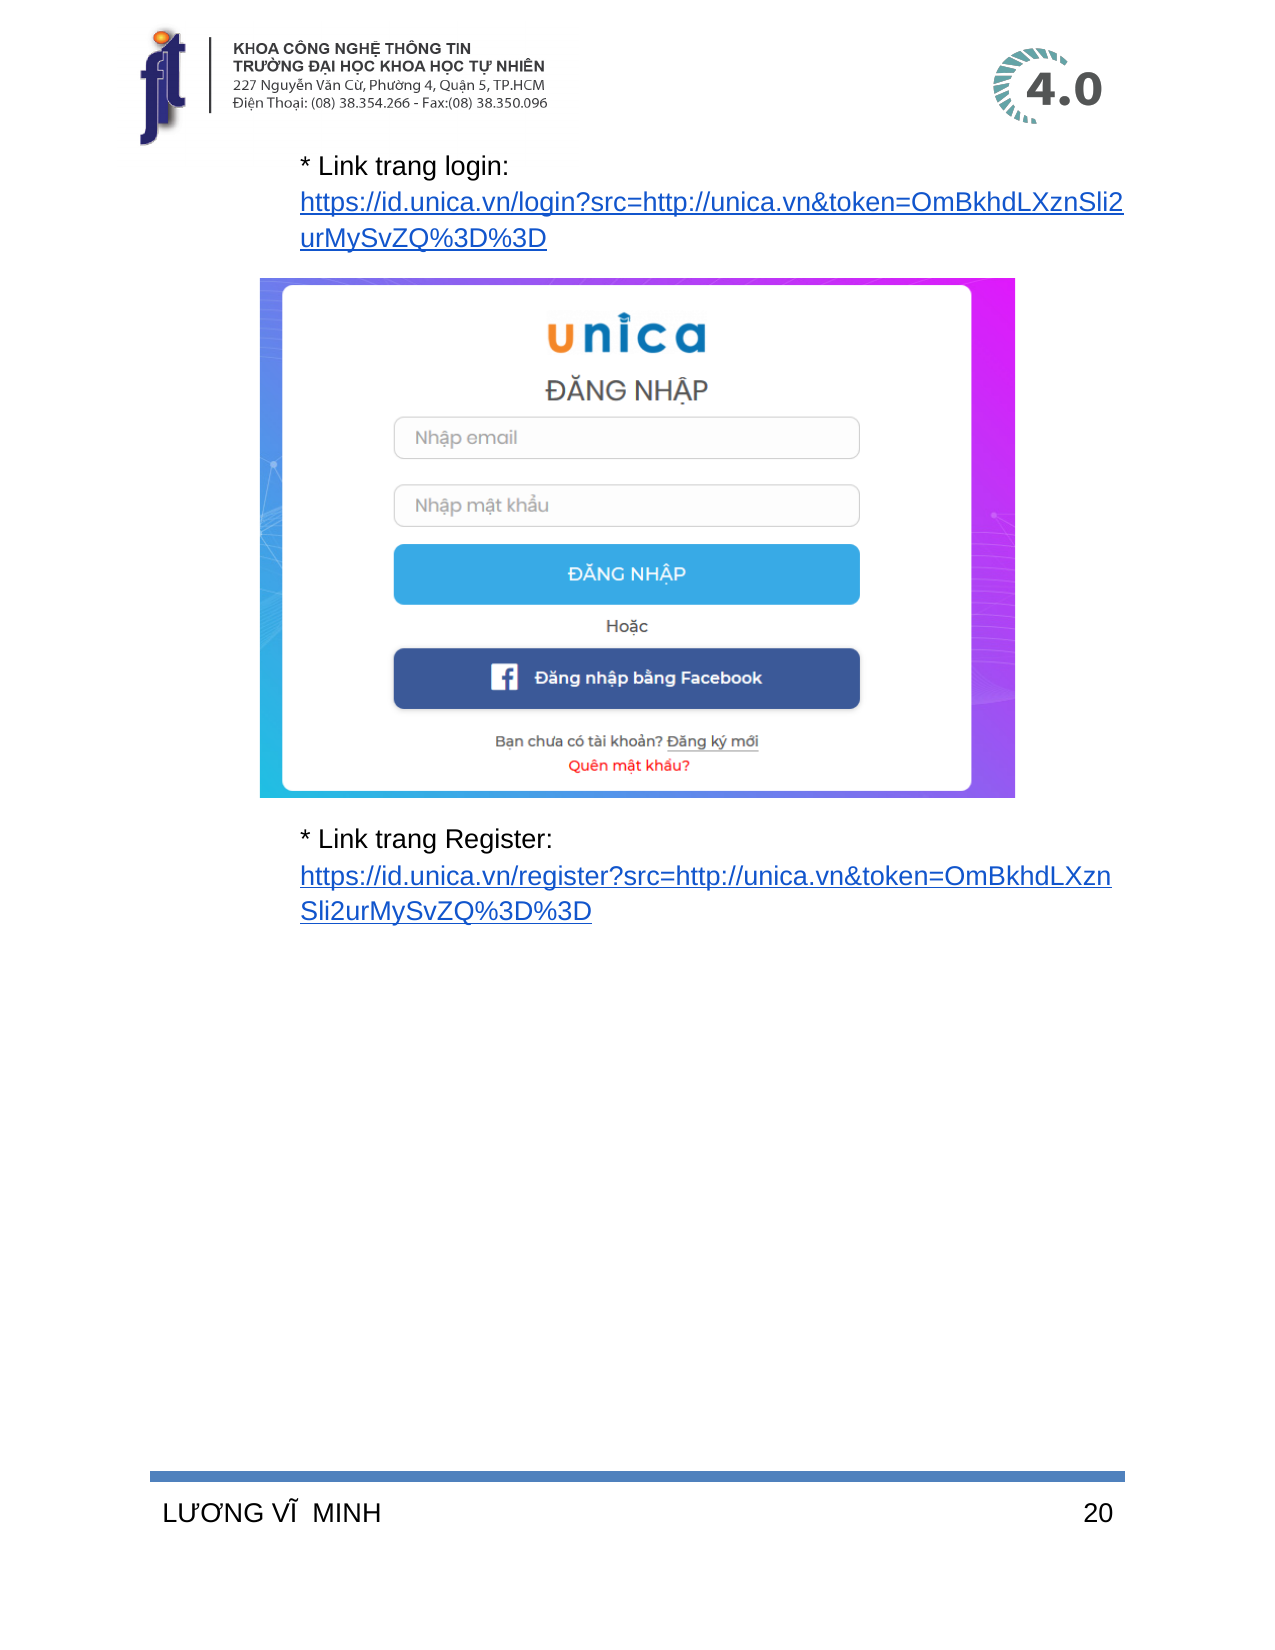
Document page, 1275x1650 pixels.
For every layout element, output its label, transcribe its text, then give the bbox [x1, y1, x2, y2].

picture [985, 41, 1108, 127]
picture [117, 21, 580, 167]
text * Link trang login: https://id.unica.vn/login?src=http://unica.vn&token=OmBkhdLXznSli2urMySvZQ%3D%3D [300, 150, 1125, 253]
text * Link trang Register: https://id.unica.vn/register?src=http://unica.vn&token=OmBkhdLXznSli2urMySvZQ%3D%3D [300, 823, 1125, 927]
picture [259, 278, 1016, 798]
